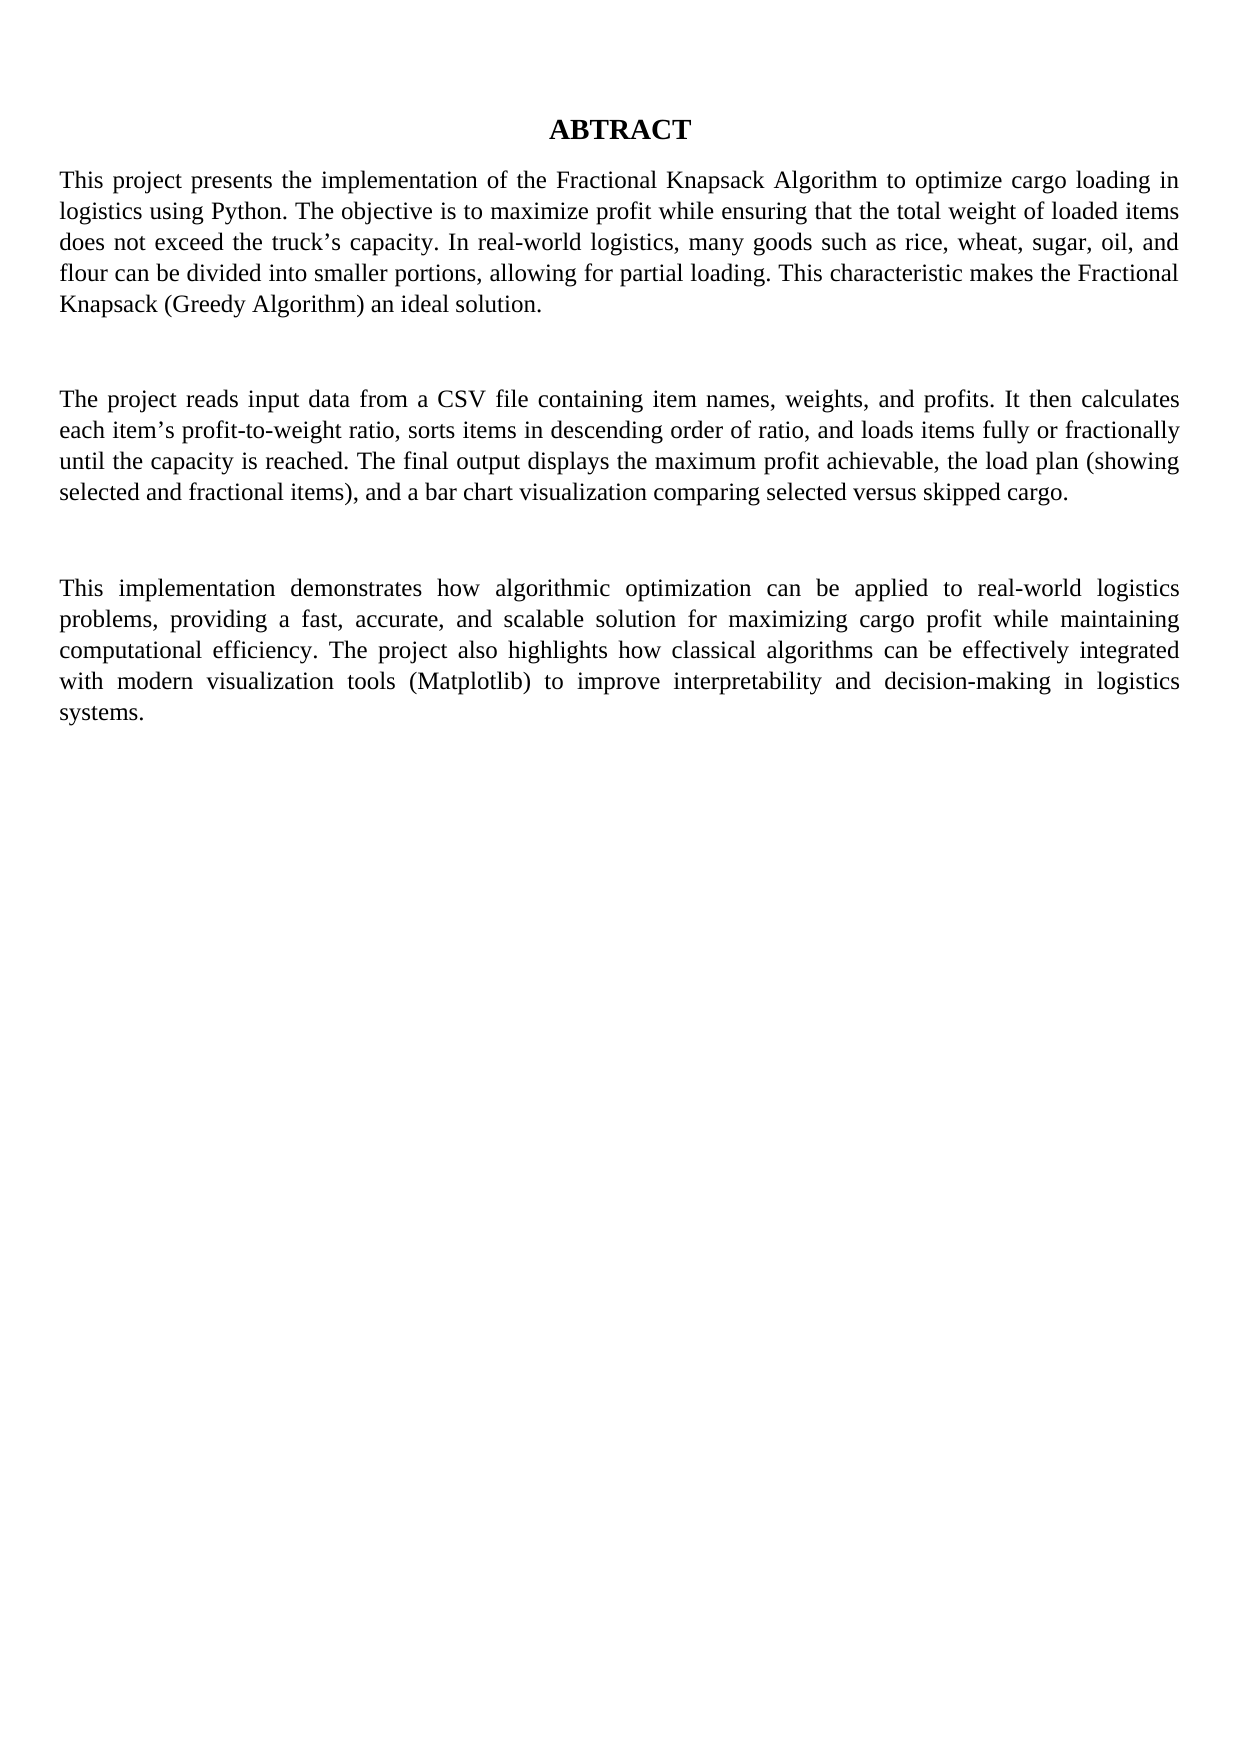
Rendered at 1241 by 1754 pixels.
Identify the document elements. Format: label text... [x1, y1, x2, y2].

text The project reads input data from a CSV file containing item names, weights, and profits. It then calculates each item’s profit-to-weight ratio, sorts items in descending order of ratio, and loads items fully or fractionally until the capacity is reached. The final output displays the maximum profit achievable, the load plan (showing selected and fractional items), and a bar chart visualization comparing selected versus skipped cargo. [59, 384, 1181, 506]
text ABTRACT [59, 112, 1181, 145]
text This project presents the implementation of the Fractional Knapsack Algorithm to optimize cargo loading in logistics using Python. The objective is to maximize profit while ensuring that the total weight of loaded items does not exceed the truck’s capacity. In real-world logistics, many goods such as rice, wheat, sugar, oil, and flour can be divided into smaller portions, allowing for partial loading. This characteristic makes the Fractional Knapsack (Greedy Algorithm) an ideal solution. [59, 165, 1181, 318]
text This implementation demonstrates how algorithmic optimization can be applied to real-world logistics problems, providing a fast, accurate, and scalable solution for maximizing cargo profit while maintaining computational efficiency. The project also highlights how classical algorithms can be effectively integrated with modern visualization tools (Matplotlib) to improve interpretability and decision-making in logistics systems. [59, 573, 1181, 726]
